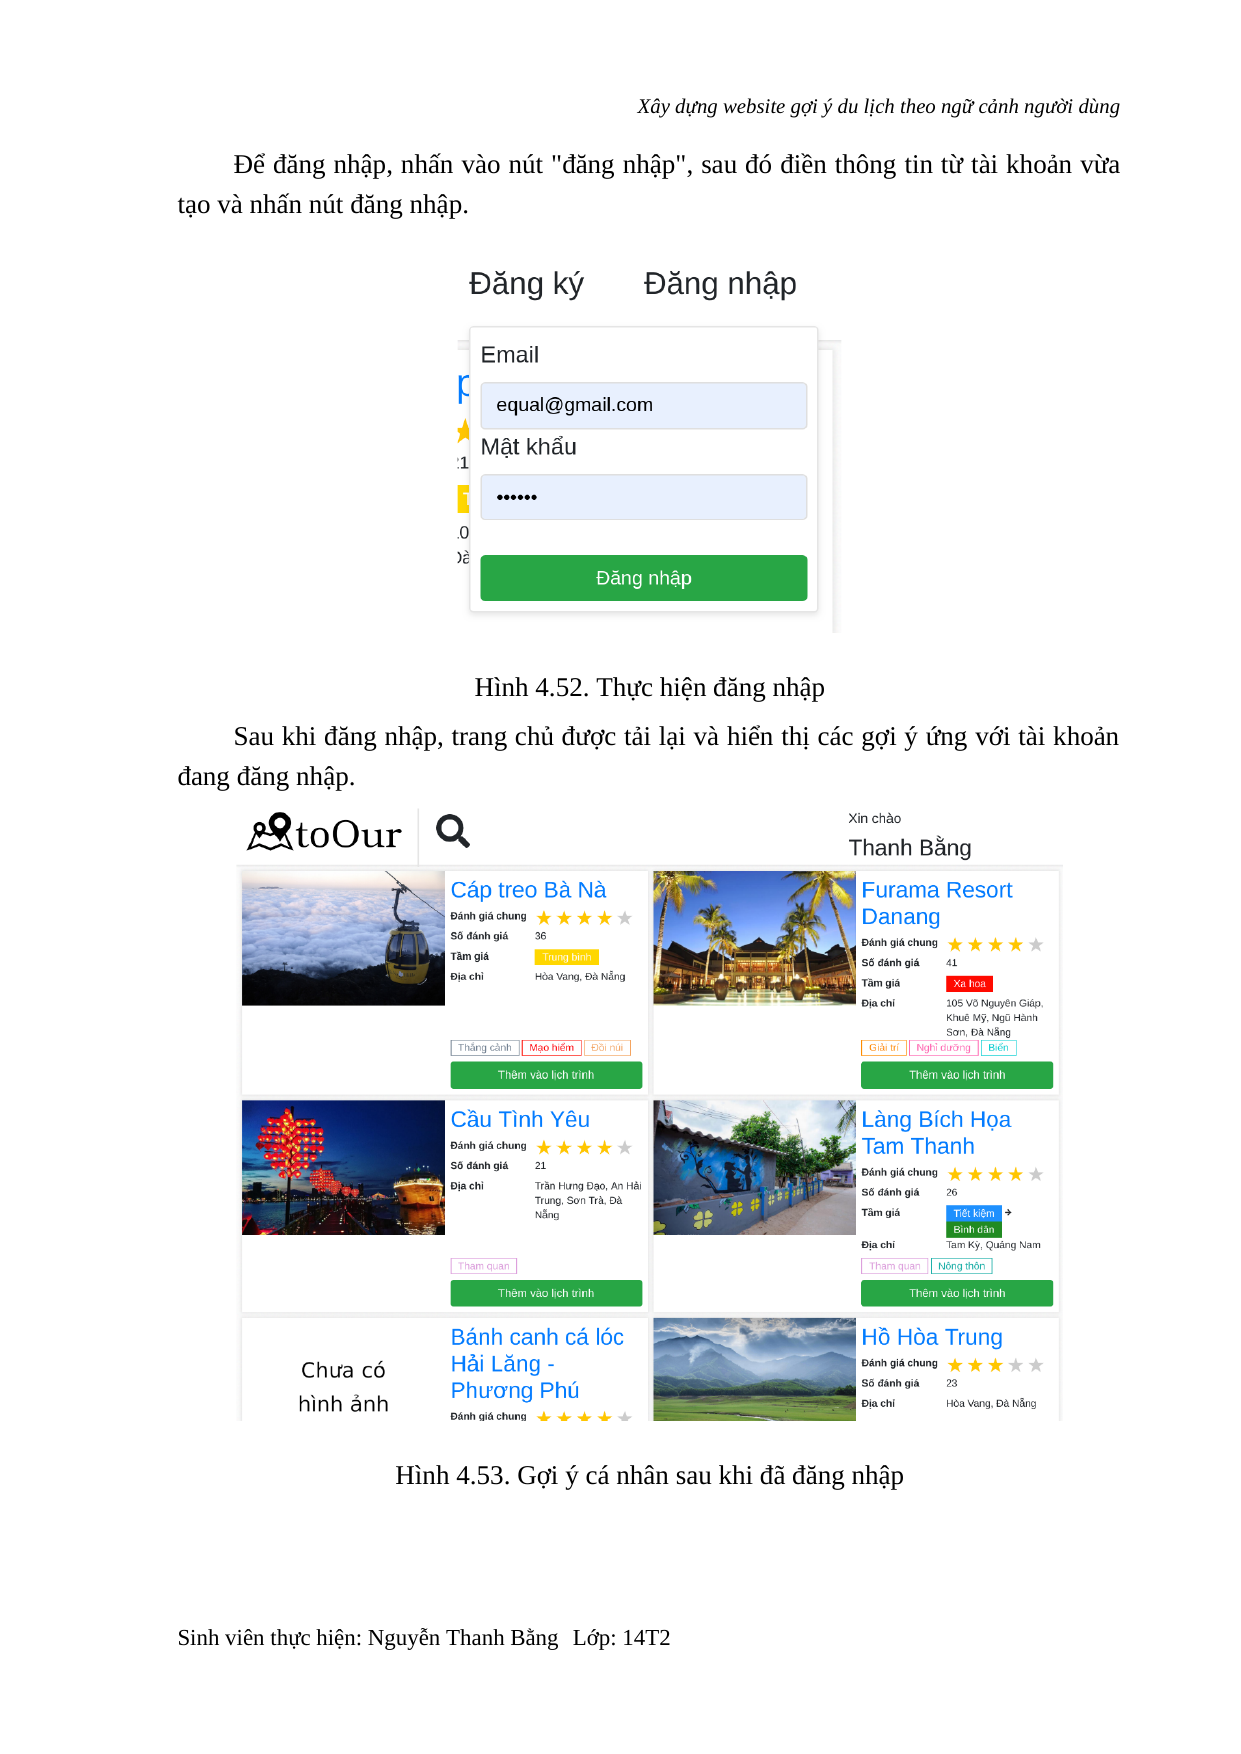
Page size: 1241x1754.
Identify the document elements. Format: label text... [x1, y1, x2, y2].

picture [236, 800, 1063, 1421]
picture [457, 228, 842, 633]
text Sau khi đăng nhập, trang chủ được tải lại và hiển thị các gợi ý ứng với tài khoản đang đăng nhập. [177, 720, 1122, 791]
text Để đăng nhập, nhấn vào nút "đăng nhập", sau đó điền thông tin từ tài khoản vừa tạo và nhấn nút đăng nhập. [177, 148, 1122, 219]
